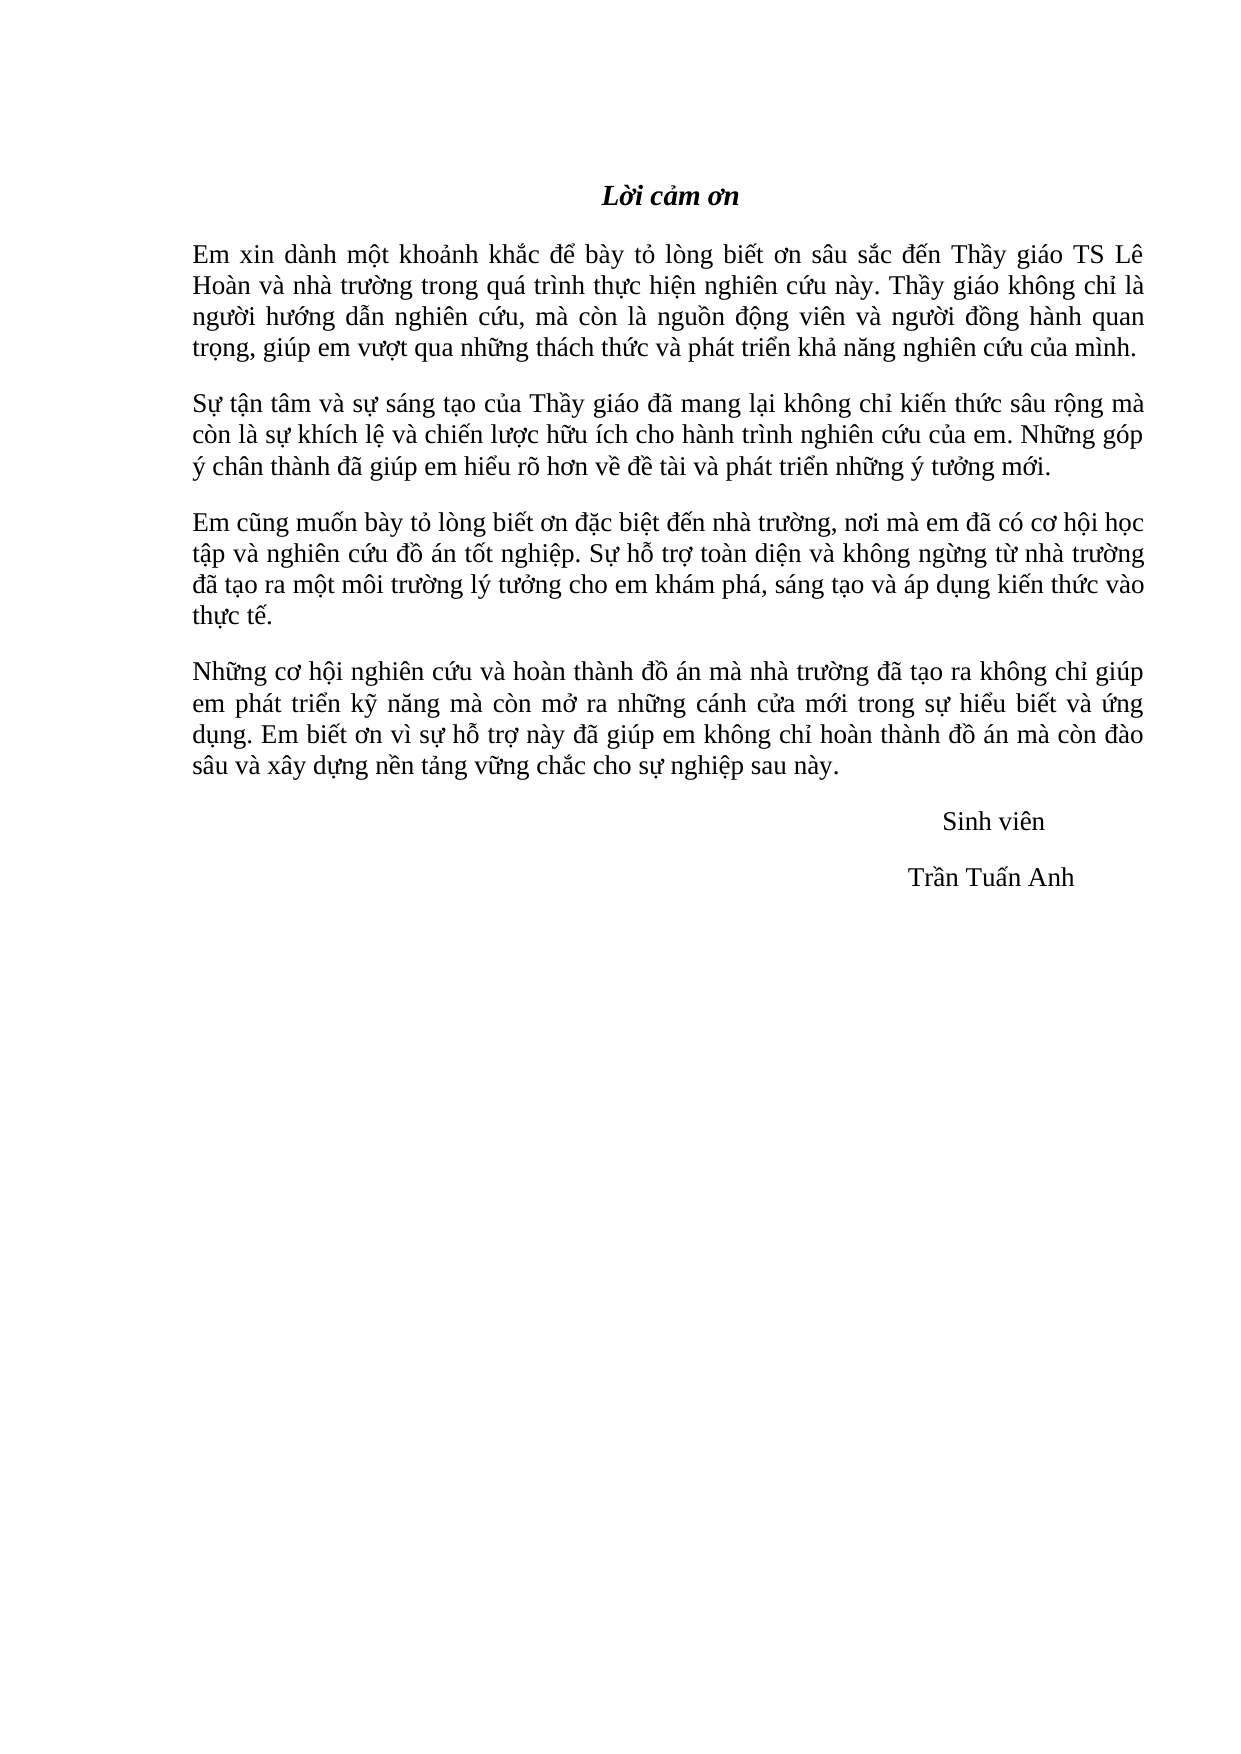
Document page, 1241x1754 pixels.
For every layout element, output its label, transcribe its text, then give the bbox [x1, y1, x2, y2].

text Sinh viên [192, 805, 1146, 836]
text Em xin dành một khoảnh khắc để bày tỏ lòng biết ơn sâu sắc đến Thầy giáo TS Lê Hoàn và nhà trường trong quá trình thực hiện nghiên cứu này. Thầy giáo không chỉ là người hướng dẫn nghiên cứu, mà còn là nguồn động viên và người đồng hành quan trọng, giúp em vượt qua những thách thức và phát triển khả năng nghiên cứu của mình. [192, 238, 1146, 362]
text Những cơ hội nghiên cứu và hoàn thành đồ án mà nhà trường đã tạo ra không chỉ giúp em phát triển kỹ năng mà còn mở ra những cánh cửa mới trong sự hiểu biết và ứng dụng. Em biết ơn vì sự hỗ trợ này đã giúp em không chỉ hoàn thành đồ án mà còn đào sâu và xây dựng nền tảng vững chắc cho sự nghiệp sau này. [192, 656, 1146, 780]
text Sự tận tâm và sự sáng tạo của Thầy giáo đã mang lại không chỉ kiến thức sâu rộng mà còn là sự khích lệ và chiến lược hữu ích cho hành trình nghiên cứu của em. Những góp ý chân thành đã giúp em hiểu rõ hơn về đề tài và phát triển những ý tưởng mới. [192, 387, 1146, 481]
text Lời cảm ơn [192, 177, 1152, 213]
text Em cũng muốn bày tỏ lòng biết ơn đặc biệt đến nhà trường, nơi mà em đã có cơ hội học tập và nghiên cứu đồ án tốt nghiệp. Sự hỗ trợ toàn diện và không ngừng từ nhà trường đã tạo ra một môi trường lý tưởng cho em khám phá, sáng tạo và áp dụng kiến thức vào thực tế. [192, 506, 1146, 631]
text Trần Tuấn Anh [192, 861, 1146, 892]
